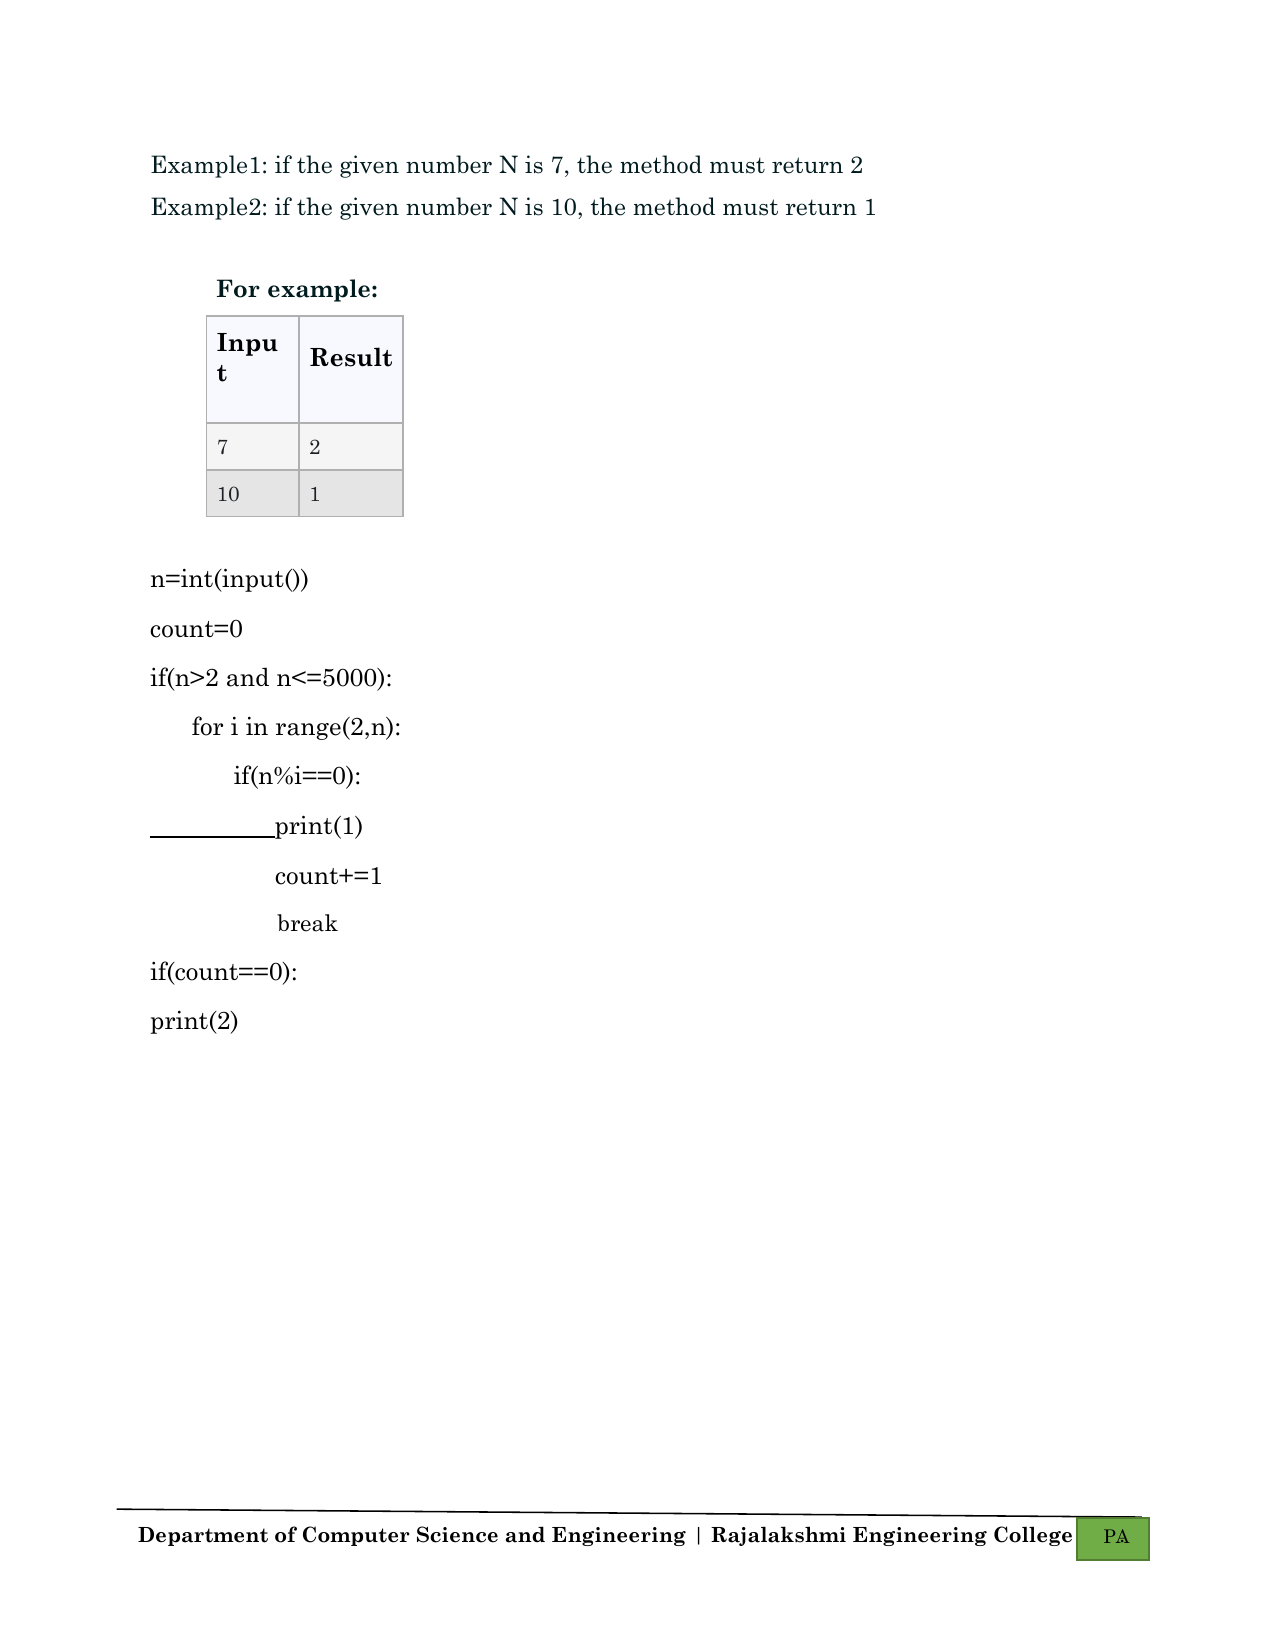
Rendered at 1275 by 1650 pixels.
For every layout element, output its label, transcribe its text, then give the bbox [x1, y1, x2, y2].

text break [150, 909, 1125, 936]
text n=int(input()) [150, 563, 1125, 593]
text count+=1 [150, 859, 1125, 890]
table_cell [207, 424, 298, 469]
text if(n>2 and n<=5000): [150, 661, 1125, 692]
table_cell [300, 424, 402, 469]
text for i in range(2,n): [150, 711, 1125, 741]
text if(n%i==0): [150, 760, 1125, 790]
text if(count==0): [150, 955, 1125, 985]
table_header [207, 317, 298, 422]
text For example: [216, 274, 1125, 303]
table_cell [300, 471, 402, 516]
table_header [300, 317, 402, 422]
text count=0 [150, 612, 1125, 642]
text print(1) [150, 810, 1125, 840]
text print(2) [150, 1004, 1125, 1034]
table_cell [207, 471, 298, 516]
text Example1: if the given number N is 7, the method must return 2 [150, 150, 1125, 179]
text Example2: if the given number N is 10, the method must return 1 [150, 191, 1125, 220]
